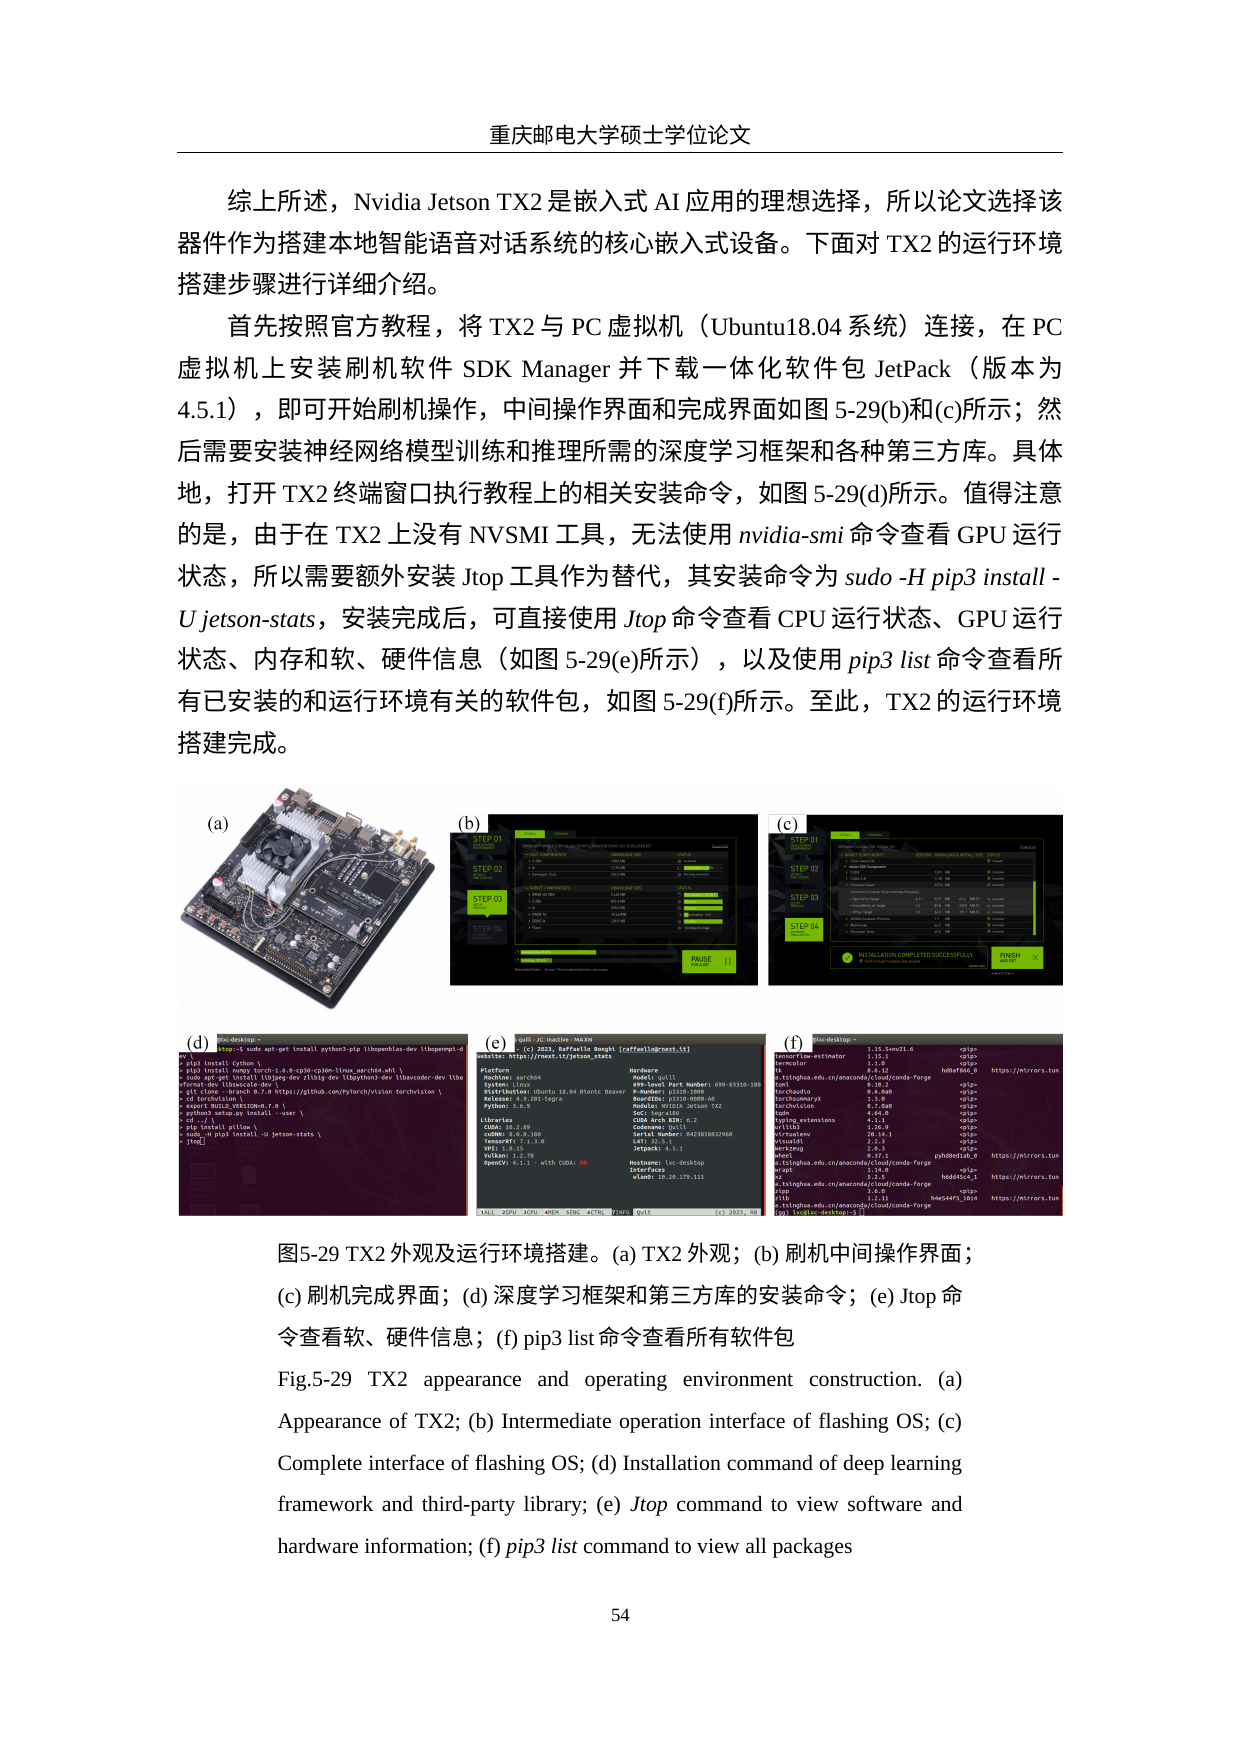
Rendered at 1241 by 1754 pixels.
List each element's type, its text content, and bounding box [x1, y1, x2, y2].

text 综上所述，Nvidia Jetson TX2是嵌入式AI应用的理想选择，所以论文选择该器件作为搭建本地智能语音对话系统的核心嵌入式设备。下面对TX2的运行环境搭建步骤进行详细介绍。 [177, 177, 1063, 302]
picture [177, 785, 1063, 1216]
